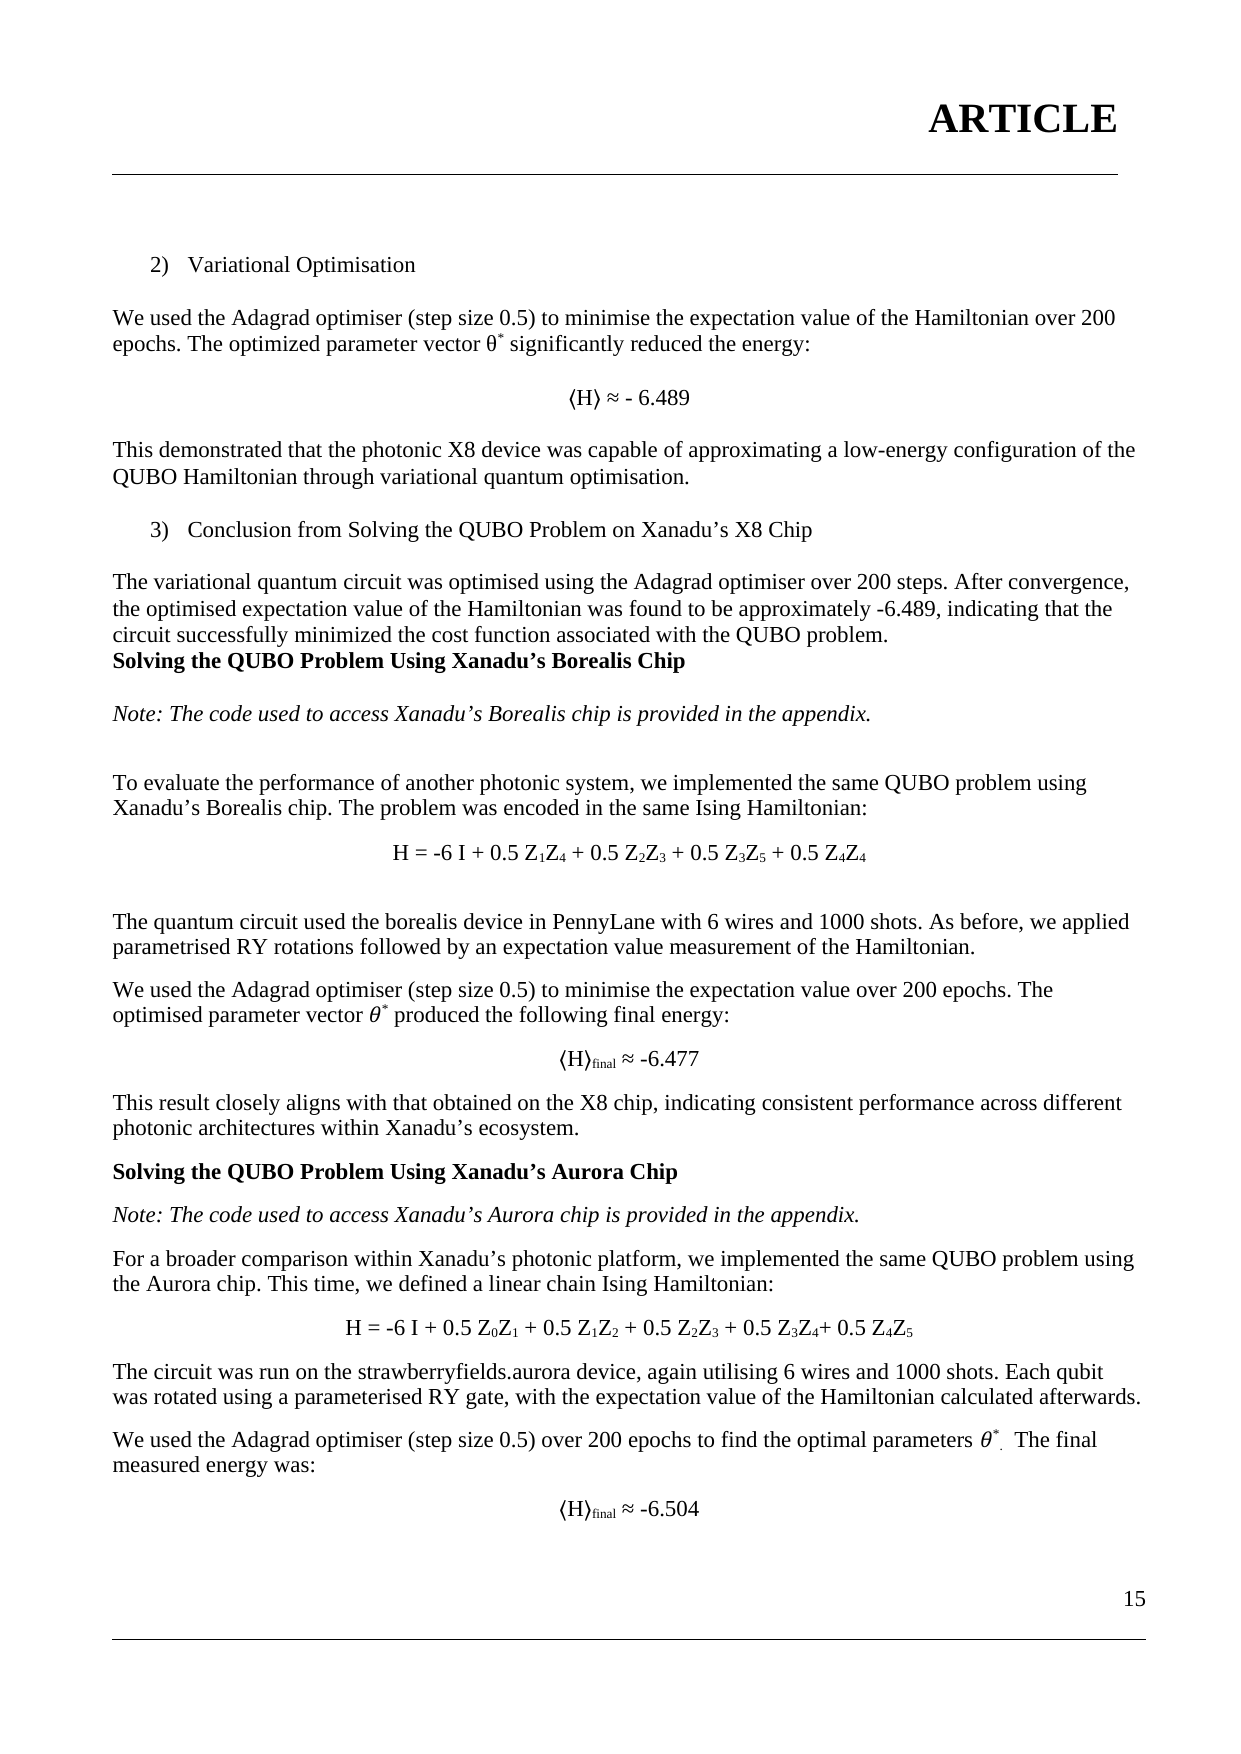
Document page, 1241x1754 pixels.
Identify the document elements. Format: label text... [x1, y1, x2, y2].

text H = -6 I + 0.5 Z0Z1 + 0.5 Z1Z2 + 0.5 Z2Z3 + 0.5 Z3Z4+ 0.5 Z4Z5 [112, 1315, 1146, 1340]
list Conclusion from Solving the QUBO Problem on Xanadu’s X8 Chip [150, 516, 1146, 542]
text We used the Adagrad optimiser (step size 0.5) to minimise the expectation value over 200 epochs. The optimised parameter vector 𝜃* produced the following final energy: [112, 978, 1146, 1028]
text We used the Adagrad optimiser (step size 0.5) to minimise the expectation value of the Hamiltonian over 200 epochs. The optimized parameter vector θ* significantly reduced the energy: [112, 304, 1146, 356]
text Note: The code used to access Xanadu’s Aurora chip is provided in the appendix. [112, 1203, 1146, 1228]
text The circuit was run on the strawberryfields.aurora device, again utilising 6 wires and 1000 shots. Each qubit was rotated using a parameterised RY gate, with the expectation value of the Hamiltonian calculated afterwards. [112, 1359, 1146, 1409]
text Note: The code used to access Xanadu’s Borealis chip is provided in the appendix. [112, 700, 1146, 726]
text ⟨H⟩final ≈ -6.504 [112, 1497, 1146, 1522]
text The quantum circuit used the borealis device in PennyLane with 6 wires and 1000 shots. As before, we applied parametrised RY rotations followed by an expectation value measurement of the Hamiltonian. [112, 909, 1146, 959]
text The variational quantum circuit was optimised using the Adagrad optimiser over 200 steps. After convergence, the optimised expectation value of the Hamiltonian was found to be approximately -6.489, indicating that the circuit successfully minimized the cost function associated with the QUBO problem. [112, 568, 1146, 647]
text ⟨H⟩ ≈ - 6.489 [112, 383, 1146, 410]
text This demonstrated that the photonic X8 device was capable of approximating a low-energy configuration of the QUBO Hamiltonian through variational quantum optimisation. [112, 437, 1146, 489]
text We used the Adagrad optimiser (step size 0.5) over 200 epochs to find the optimal parameters 𝜃*. The final measured energy was: [112, 1428, 1146, 1478]
text H = -6 I + 0.5 Z1Z4 + 0.5 Z2Z3 + 0.5 Z3Z5 + 0.5 Z4Z4 [112, 839, 1146, 865]
list Variational Optimisation [150, 251, 1146, 277]
text Solving the QUBO Problem Using Xanadu’s Borealis Chip [112, 647, 1146, 674]
text This result closely aligns with that obtained on the X8 chip, indicating consistent performance across different photonic architectures within Xanadu’s ecosystem. [112, 1090, 1146, 1140]
text To evaluate the performance of another photonic system, we implemented the same QUBO problem using Xanadu’s Borealis chip. The problem was encoded in the same Ising Hamiltonian: [112, 770, 1146, 820]
text Solving the QUBO Problem Using Xanadu’s Aurora Chip [112, 1159, 1146, 1184]
text ⟨H⟩final ≈ -6.477 [112, 1047, 1146, 1072]
text For a broader comparison within Xanadu’s photonic platform, we implemented the same QUBO problem using the Aurora chip. This time, we defined a linear chain Ising Hamiltonian: [112, 1247, 1146, 1297]
